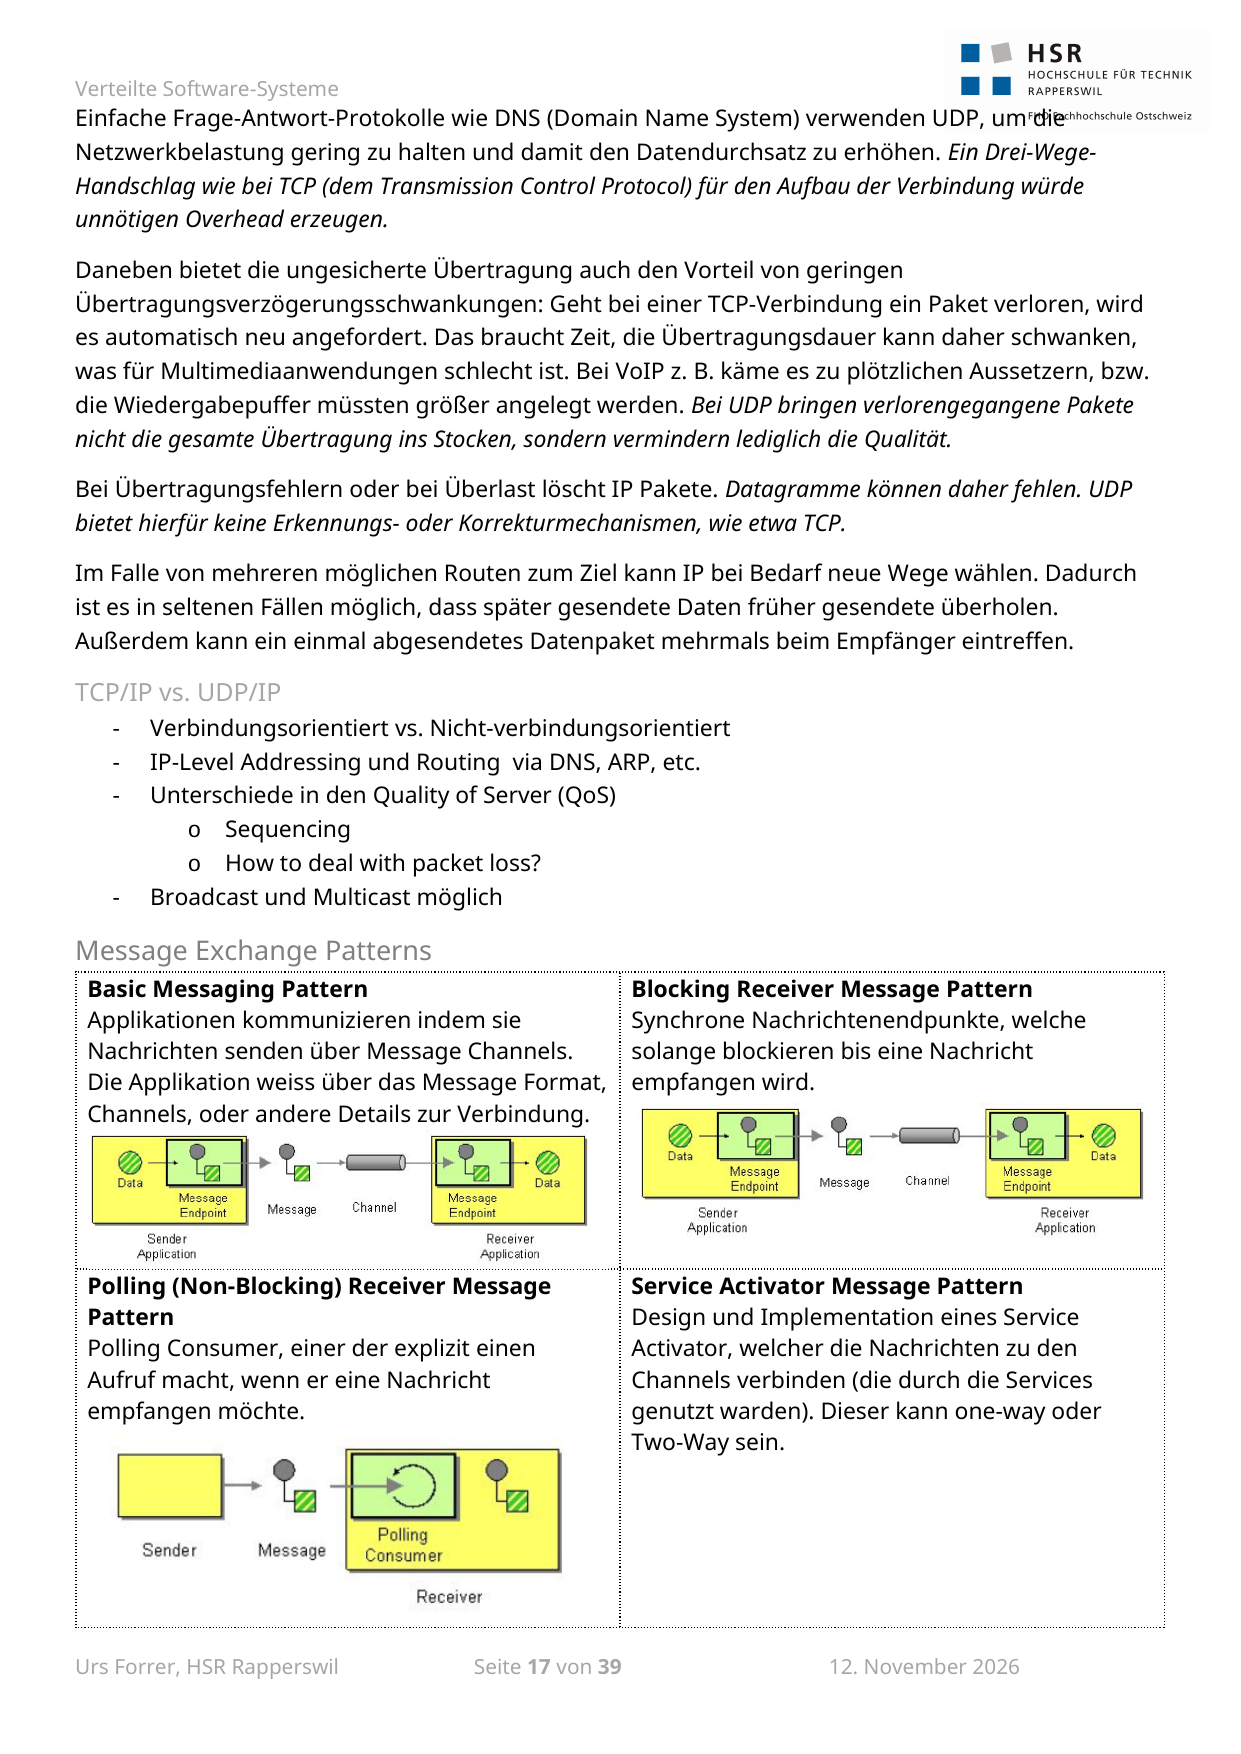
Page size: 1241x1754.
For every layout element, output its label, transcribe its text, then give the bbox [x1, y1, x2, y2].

list Broadcast und Multicast möglich [112, 881, 1165, 912]
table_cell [76, 1268, 620, 1627]
text Im Falle von mehreren möglichen Routen zum Ziel kann IP bei Bedarf neue Wege wählen. Dadurch ist es in seltenen Fällen möglich, dass später gesendete Daten früher gesendete überholen. Außerdem kann ein einmal abgesendetes Datenpaket mehrmals beim Empfänger eintreffen. [75, 557, 1165, 656]
subtitle Message Exchange Patterns [75, 931, 1165, 968]
table_header Basic Messaging Pattern Applikationen kommunizieren indem sie Nachrichten senden über Message Channels. Die Applikation weiss über das Message Format, Channels, oder andere Details zur Verbindung. [76, 971, 620, 1268]
list How to deal with packet loss? [187, 847, 1165, 878]
picture [631, 1097, 1153, 1240]
text Daneben bietet die ungesicherte Übertragung auch den Vorteil von geringen Übertragungsverzögerungsschwankungen: Geht bei einer TCP-Verbindung ein Paket verloren, wird es automatisch neu angefordert. Das braucht Zeit, die Übertragungsdauer kann daher schwanken, was für Multimediaanwendungen schlecht ist. Bei VoIP z. B. käme es zu plötzlichen Aussetzern, bzw. die Wiedergabepuffer müssten größer angelegt werden. Bei UDP bringen verlorengegangene Pakete nicht die gesamte Übertragung ins Stocken, sondern vermindern lediglich die Qualität. [75, 254, 1165, 454]
list Verbindungsorientiert vs. Nicht-verbindungsorientiert [112, 712, 1165, 743]
text Bei Übertragungsfehlern oder bei Überlast löscht IP Pakete. Datagramme können daher fehlen. UDP bietet hierfür keine Erkennungs- oder Korrekturmechanismen, wie etwa TCP. [75, 473, 1165, 538]
picture [943, 29, 1210, 134]
list Unterschiede in den Quality of Server (QoS) [112, 779, 1165, 811]
subtitle TCP/IP vs. UDP/IP [75, 675, 1165, 709]
table_header Blocking Receiver Message Pattern Synchrone Nachrichtenendpunkte, welche solange blockieren bis eine Nachricht empfangen wird. [620, 971, 1164, 1268]
picture [87, 1128, 609, 1269]
list Sequencing [187, 813, 1165, 844]
list IP-Level Addressing und Routing via DNS, ARP, etc. [112, 746, 1165, 777]
picture [87, 1426, 609, 1627]
text Einfache Frage-Antwort-Protokolle wie DNS (Domain Name System) verwenden UDP, um die Netzwerkbelastung gering zu halten und damit den Datendurchsatz zu erhöhen. Ein Drei-Wege-Handschlag wie bei TCP (dem Transmission Control Protocol) für den Aufbau der Verbindung würde unnötigen Overhead erzeugen. [75, 102, 1165, 235]
